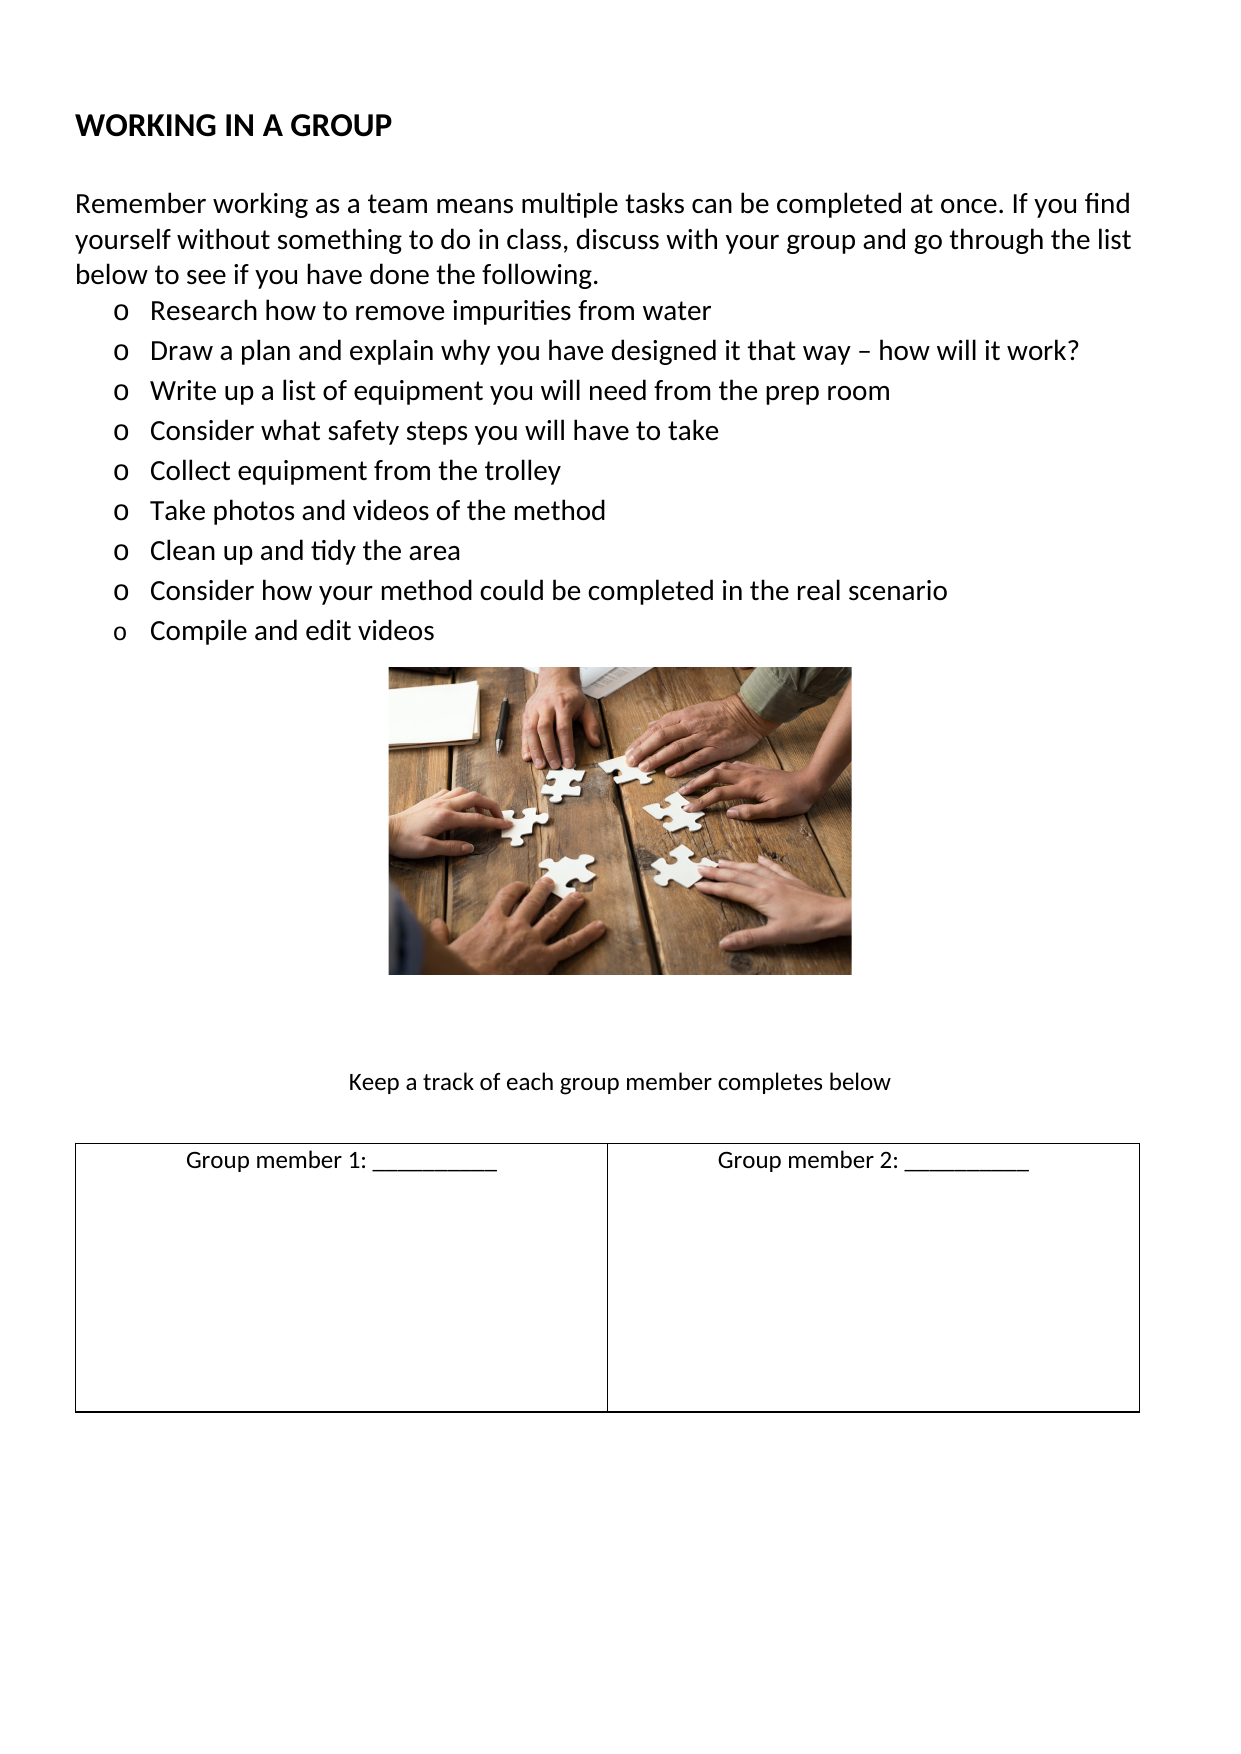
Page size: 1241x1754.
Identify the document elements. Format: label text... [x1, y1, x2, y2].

table_header Group member 1: __________ [76, 1144, 607, 1411]
list Compile and edit videos [112, 612, 1165, 648]
list Write up a list of equipment you will need from the prep room [112, 372, 1165, 409]
list Draw a plan and explain why you have designed it that way – how will it work? [112, 332, 1165, 369]
table_header Group member 2: __________ [608, 1144, 1139, 1411]
text Remember working as a team means multiple tasks can be completed at once. If you find yourself without something to do in class, discuss with your group and go through the list below to see if you have done the following. [75, 185, 1165, 292]
text WORKING IN A GROUP [75, 104, 1165, 144]
list Clean up and tidy the area [112, 532, 1165, 569]
text Keep a track of each group member completes below [75, 1066, 1165, 1097]
list Research how to remove impurities from water [112, 292, 1165, 329]
list Consider what safety steps you will have to take [112, 412, 1165, 449]
list Take photos and videos of the method [112, 492, 1165, 529]
picture [388, 667, 852, 975]
list Consider how your method could be completed in the real scenario [112, 572, 1165, 609]
list Collect equipment from the trolley [112, 452, 1165, 489]
